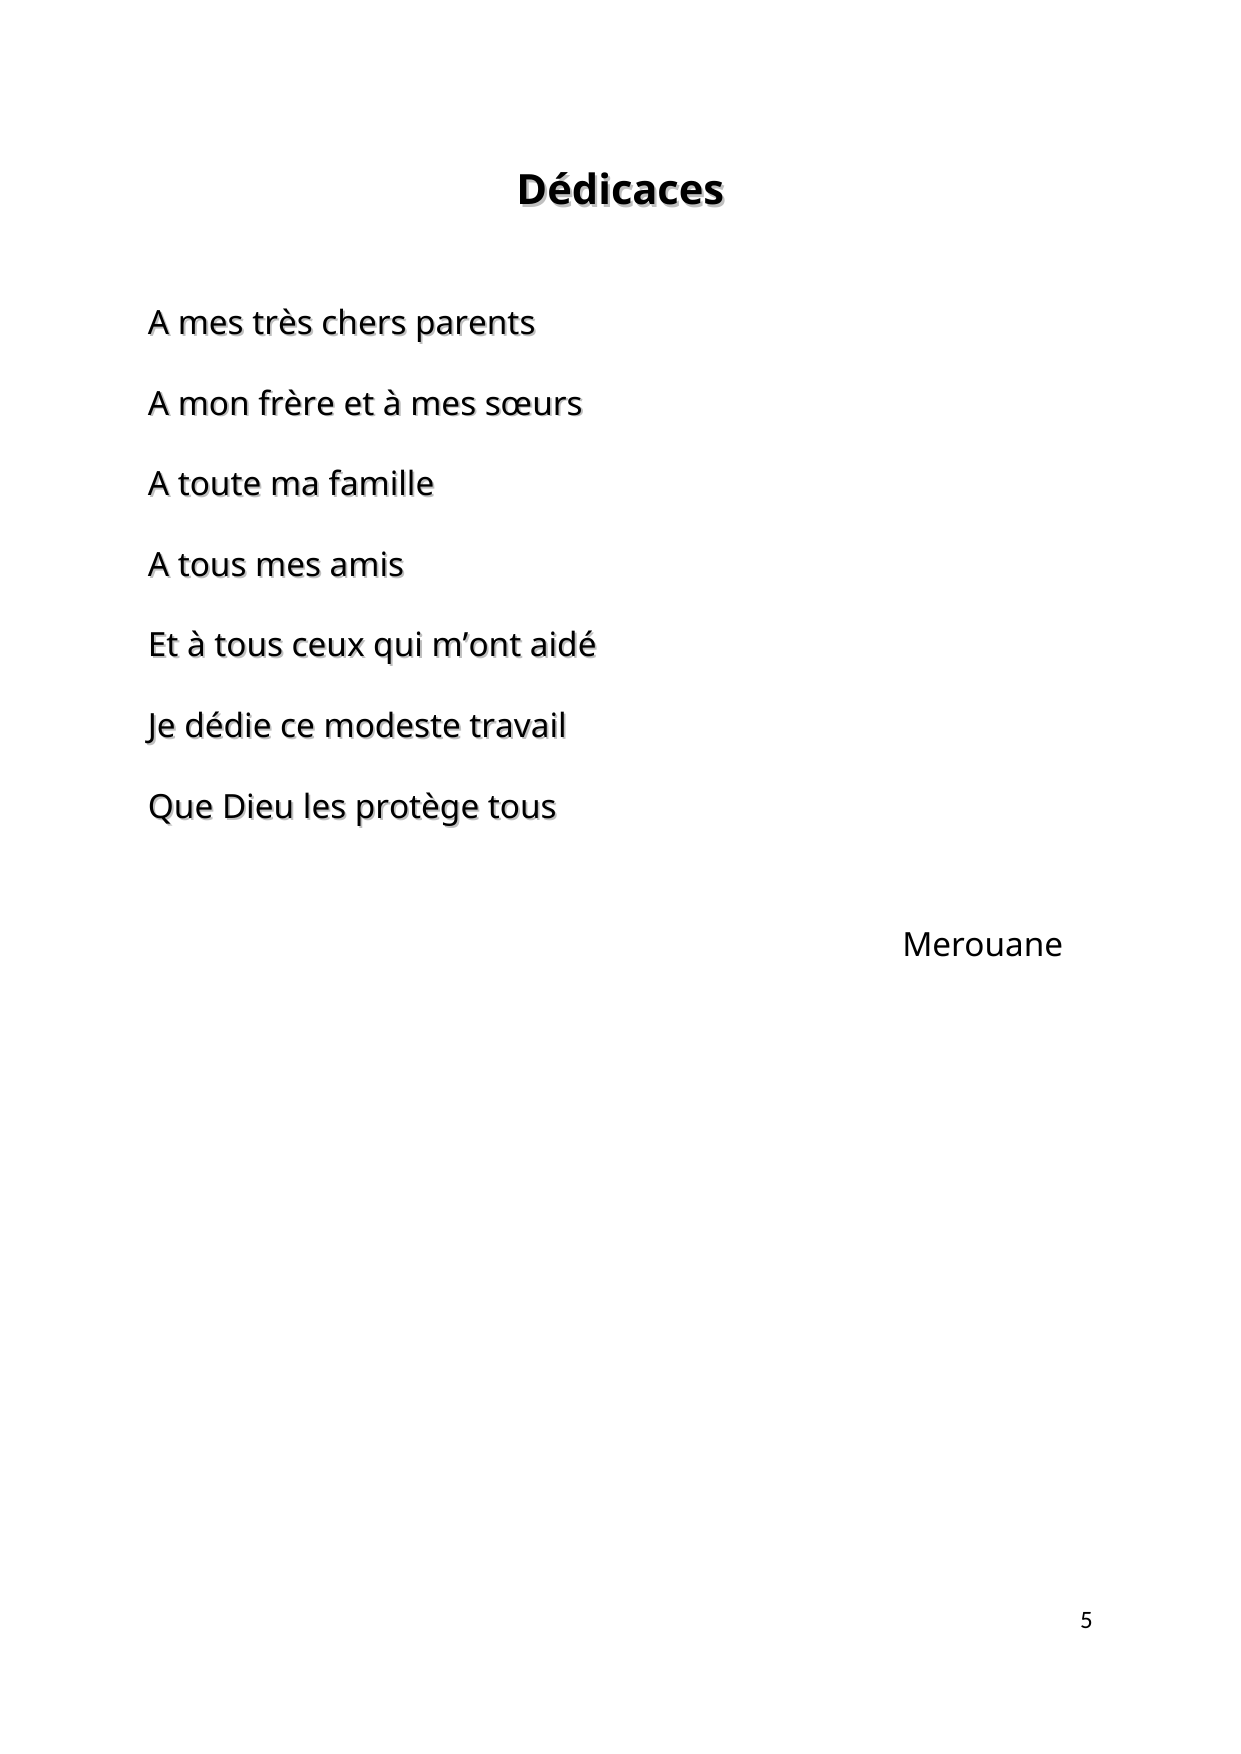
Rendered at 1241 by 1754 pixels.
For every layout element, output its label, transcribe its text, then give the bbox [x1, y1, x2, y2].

text A mes très chers parents [148, 299, 1092, 344]
text Et à tous ceux qui m’ont aidé [148, 621, 1092, 667]
text A mon frère et à mes sœurs [148, 379, 1092, 425]
text A toute ma famille [148, 460, 1092, 505]
text Merouane [177, 921, 1063, 966]
text Que Dieu les protège tous [148, 782, 1092, 828]
text Je dédie ce modeste travail [148, 702, 1092, 747]
text A tous mes amis [148, 541, 1092, 586]
text Dédicaces [177, 160, 1063, 217]
